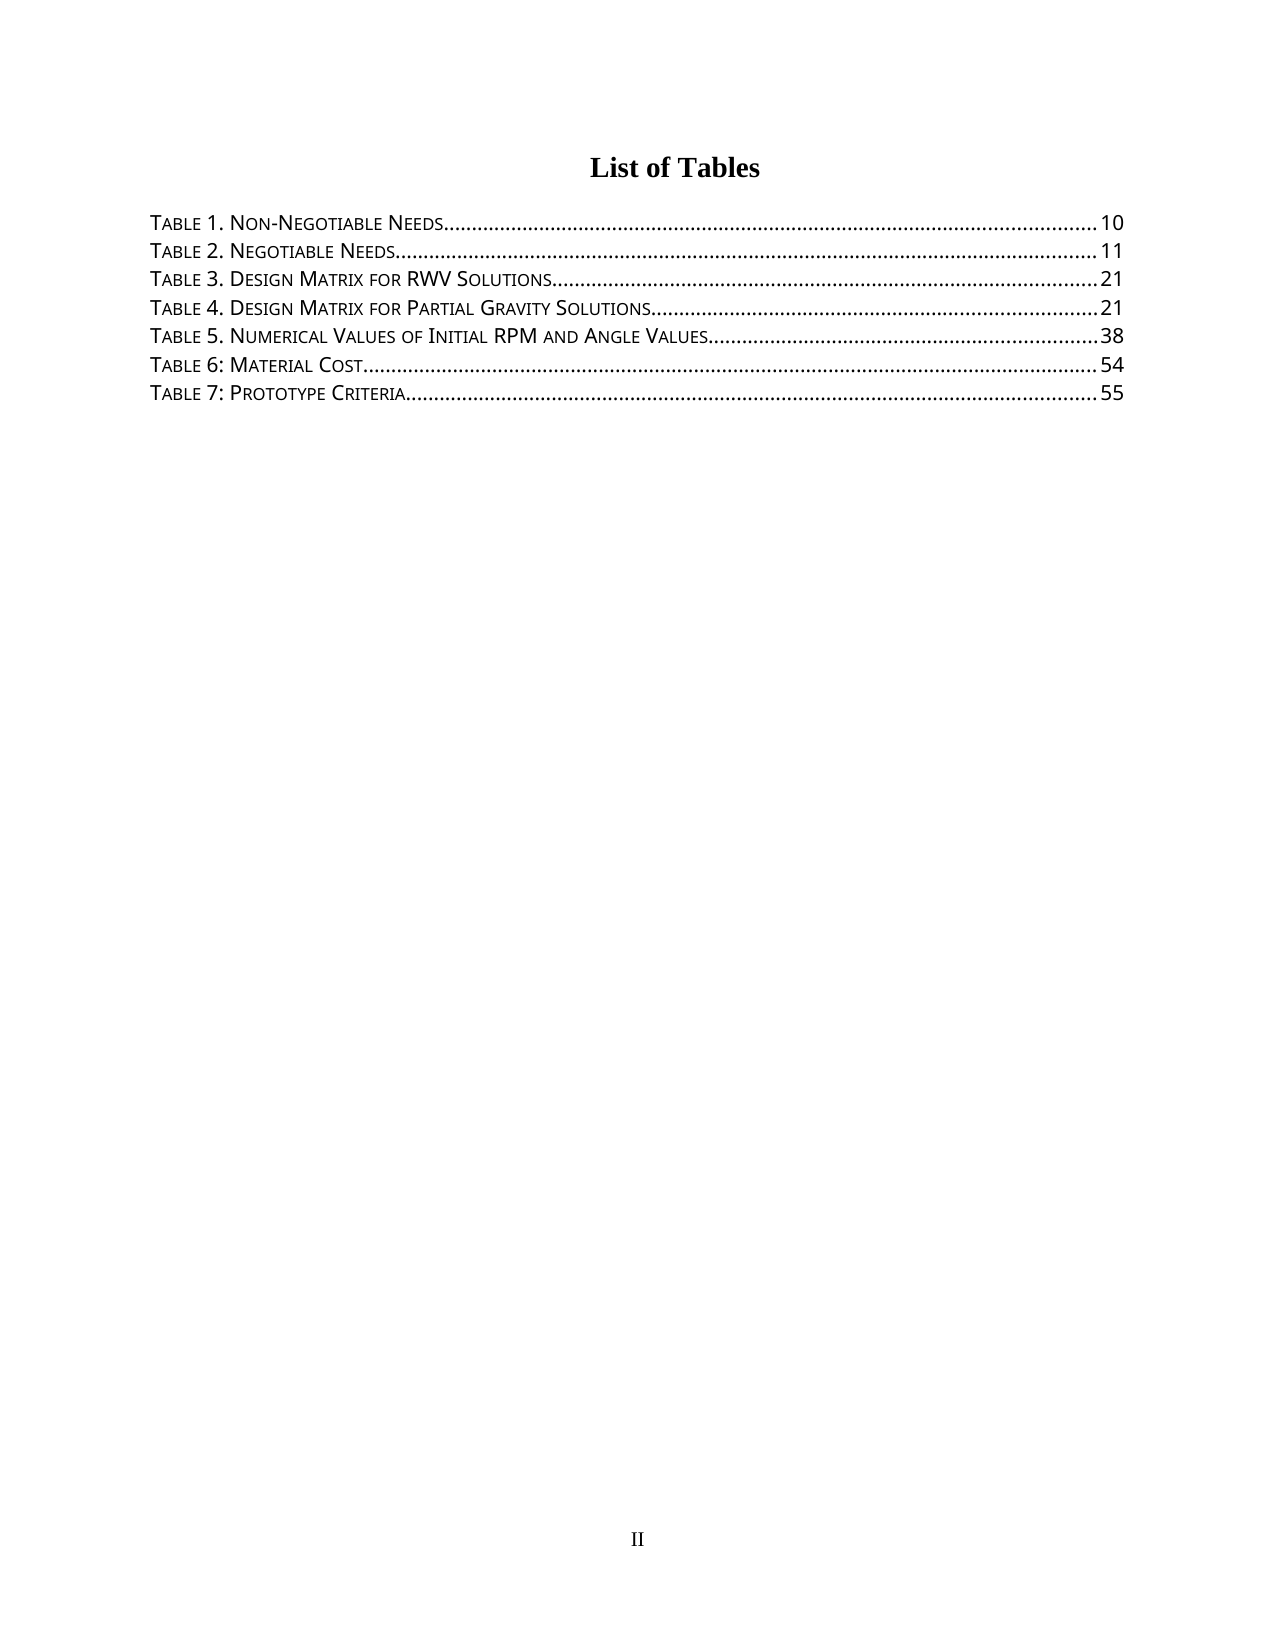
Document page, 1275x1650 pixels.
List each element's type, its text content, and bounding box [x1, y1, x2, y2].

text Table 1. Non-Negotiable Needs 10 [150, 208, 1125, 236]
text Table 2. Negotiable Needs 11 [150, 236, 1125, 264]
subtitle List of Tables [225, 150, 1125, 183]
text Table 4. Design Matrix for Partial Gravity Solutions 21 [150, 293, 1125, 321]
text Table 3. Design Matrix for RWV Solutions 21 [150, 264, 1125, 293]
text Table 7: Prototype Criteria 55 [150, 378, 1125, 407]
text Table 6: Material Cost 54 [150, 350, 1125, 378]
text Table 5. Numerical Values of Initial RPM and Angle Values 38 [150, 321, 1125, 350]
